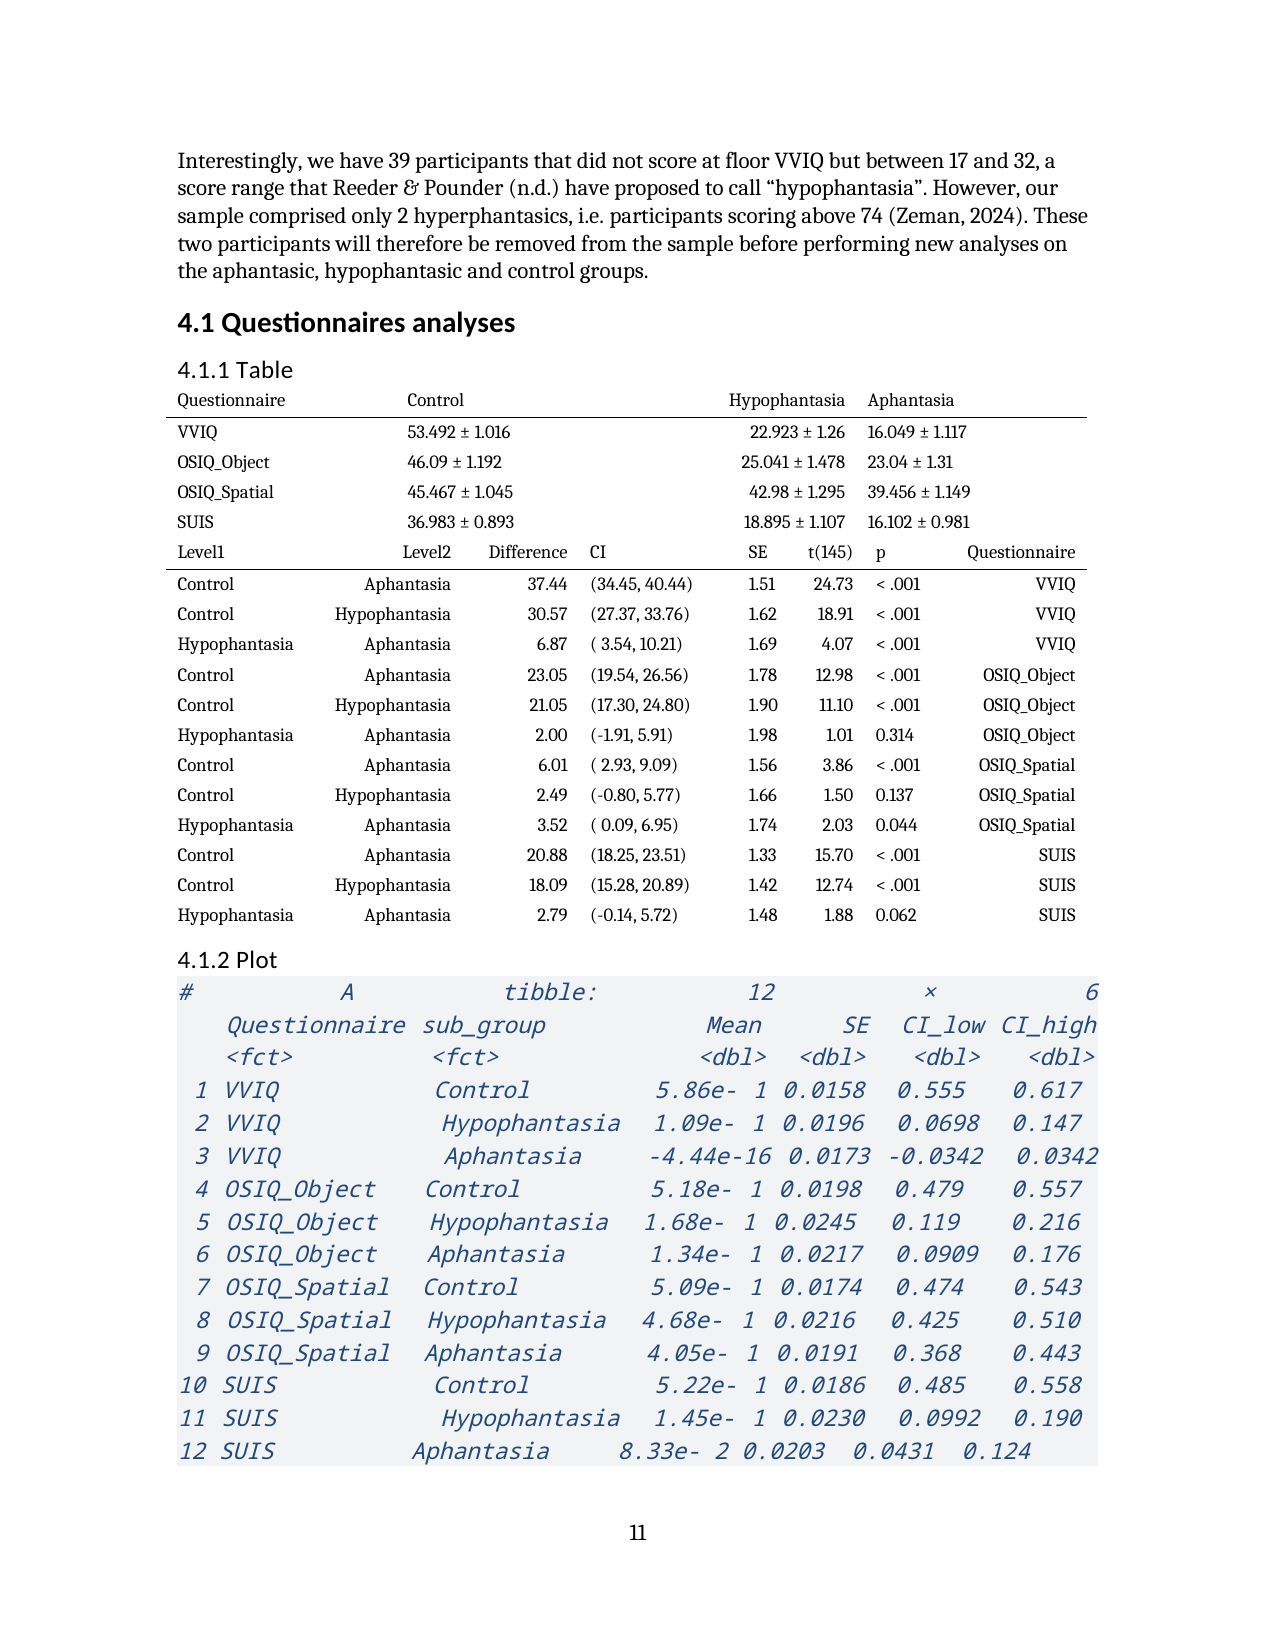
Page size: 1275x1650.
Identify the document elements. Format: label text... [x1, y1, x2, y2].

table_cell 16.102 ± 0.981 [856, 508, 1087, 538]
table_cell 15.70 [790, 841, 864, 871]
table_cell (18.25, 23.51) [579, 841, 737, 871]
table_cell 18.09 [462, 871, 579, 901]
text Interestingly, we have 39 participants that did not score at floor VVIQ but between 17 and 32, a score range that Reeder & Pounder (n.d.) have proposed to call “hypophantasia”. However, our sample comprised only 2 hyperphantasics, i.e. participants scoring above 74 (Zeman, 2024). These two participants will therefore be removed from the sample before performing new analyses on the aphantasic, hypophantasic and control groups. [177, 148, 1098, 284]
table_cell 2.00 [462, 721, 579, 751]
table_cell (-0.14, 5.72) [579, 901, 737, 931]
table_cell 1.98 [737, 721, 790, 751]
table_header p [864, 538, 938, 568]
table_cell 0.062 [864, 901, 938, 931]
table_cell < .001 [864, 751, 938, 781]
table_cell ( 3.54, 10.21) [579, 630, 737, 660]
table_cell ( 0.09, 6.95) [579, 811, 737, 841]
table_cell Control [166, 871, 314, 901]
table_cell Aphantasia [314, 570, 462, 600]
table_cell (27.37, 33.76) [579, 600, 737, 630]
table_cell SUIS [166, 508, 396, 538]
subtitle 4.1.1 Table [177, 354, 1098, 385]
table_cell Aphantasia [314, 721, 462, 751]
table_header Aphantasia [856, 386, 1087, 416]
table_cell 1.69 [737, 630, 790, 660]
text # A tibble: 12 × 6 Questionnaire sub_group Mean SE CI_low CI_high <fct> <fct> <dbl> <dbl> <dbl> <dbl> 1 VVIQ Control 5.86e- 1 0.0158 0.555 0.617 2 VVIQ Hypophantasia 1.09e- 1 0.0196 0.0698 0.147 3 VVIQ Aphantasia -4.44e-16 0.0173 -0.0342 0.0342 4 OSIQ_Object Control 5.18e- 1 0.0198 0.479 0.557 5 OSIQ_Object Hypophantasia 1.68e- 1 0.0245 0.119 0.216 6 OSIQ_Object Aphantasia 1.34e- 1 0.0217 0.0909 0.176 7 OSIQ_Spatial Control 5.09e- 1 0.0174 0.474 0.543 8 OSIQ_Spatial Hypophantasia 4.68e- 1 0.0216 0.425 0.510 9 OSIQ_Spatial Aphantasia 4.05e- 1 0.0191 0.368 0.443 10 SUIS Control 5.22e- 1 0.0186 0.485 0.558 11 SUIS Hypophantasia 1.45e- 1 0.0230 0.0992 0.190 12 SUIS Aphantasia 8.33e- 2 0.0203 0.0431 0.124 [177, 976, 1098, 1466]
table_cell < .001 [864, 630, 938, 660]
table_cell Control [166, 570, 314, 600]
table_header Questionnaire [938, 538, 1087, 568]
table_cell 37.44 [462, 570, 579, 600]
table_cell Hypophantasia [314, 600, 462, 630]
table_cell Aphantasia [314, 901, 462, 931]
table_cell ( 2.93, 9.09) [579, 751, 737, 781]
table_cell 1.51 [737, 570, 790, 600]
subtitle 4.1 Questionnaires analyses [177, 304, 1098, 340]
table_cell SUIS [938, 901, 1087, 931]
table_header CI [579, 538, 737, 568]
table_cell Hypophantasia [314, 690, 462, 721]
table_cell 22.923 ± 1.26 [626, 418, 856, 448]
table_cell 36.983 ± 0.893 [396, 508, 626, 538]
table_header Control [396, 386, 626, 416]
table_cell 18.91 [790, 600, 864, 630]
table_cell (19.54, 26.56) [579, 660, 737, 690]
table_cell 3.52 [462, 811, 579, 841]
table_cell 39.456 ± 1.149 [856, 478, 1087, 508]
table_cell 20.88 [462, 841, 579, 871]
table_cell Control [166, 841, 314, 871]
table_cell 1.66 [737, 781, 790, 811]
table_header Level1 [166, 538, 314, 568]
table_cell VVIQ [938, 630, 1087, 660]
table_cell 12.74 [790, 871, 864, 901]
table_cell Hypophantasia [166, 630, 314, 660]
table_cell 1.90 [737, 690, 790, 721]
table_cell 6.01 [462, 751, 579, 781]
table_cell 1.42 [737, 871, 790, 901]
table_cell 21.05 [462, 690, 579, 721]
table_header Questionnaire [166, 386, 396, 416]
table_cell 42.98 ± 1.295 [626, 478, 856, 508]
table_cell OSIQ_Spatial [938, 811, 1087, 841]
table_cell 1.56 [737, 751, 790, 781]
table_cell 12.98 [790, 660, 864, 690]
table_cell Aphantasia [314, 751, 462, 781]
subtitle 4.1.2 Plot [177, 944, 1098, 974]
table_cell 16.049 ± 1.117 [856, 418, 1087, 448]
table_cell OSIQ_Spatial [938, 781, 1087, 811]
table_cell OSIQ_Spatial [166, 478, 396, 508]
table_cell 1.74 [737, 811, 790, 841]
table_cell OSIQ_Object [166, 448, 396, 478]
table_cell 53.492 ± 1.016 [396, 418, 626, 448]
table_cell Aphantasia [314, 811, 462, 841]
table_cell 0.314 [864, 721, 938, 751]
table_cell Control [166, 660, 314, 690]
table_cell Control [166, 781, 314, 811]
table_cell 30.57 [462, 600, 579, 630]
table_cell Hypophantasia [314, 781, 462, 811]
table_cell 2.49 [462, 781, 579, 811]
table_cell (15.28, 20.89) [579, 871, 737, 901]
table_cell OSIQ_Object [938, 660, 1087, 690]
table_cell < .001 [864, 570, 938, 600]
table_cell < .001 [864, 841, 938, 871]
table_cell (34.45, 40.44) [579, 570, 737, 600]
table_cell 1.62 [737, 600, 790, 630]
table_cell Aphantasia [314, 630, 462, 660]
table_cell 0.044 [864, 811, 938, 841]
table_cell Control [166, 751, 314, 781]
table_cell (-0.80, 5.77) [579, 781, 737, 811]
table_cell 24.73 [790, 570, 864, 600]
table_cell < .001 [864, 660, 938, 690]
table_cell 18.895 ± 1.107 [626, 508, 856, 538]
table_cell 6.87 [462, 630, 579, 660]
table_cell Control [166, 600, 314, 630]
table_header Hypophantasia [626, 386, 856, 416]
table_cell Aphantasia [314, 841, 462, 871]
table_cell 0.137 [864, 781, 938, 811]
table_cell < .001 [864, 600, 938, 630]
table_cell OSIQ_Object [938, 690, 1087, 721]
table_cell 1.33 [737, 841, 790, 871]
table_cell Control [166, 690, 314, 721]
table_cell Hypophantasia [314, 871, 462, 901]
table_cell VVIQ [166, 418, 396, 448]
table_cell 1.78 [737, 660, 790, 690]
table_cell < .001 [864, 871, 938, 901]
table_cell Hypophantasia [166, 811, 314, 841]
table_cell OSIQ_Spatial [938, 751, 1087, 781]
table_cell VVIQ [938, 570, 1087, 600]
table_cell SUIS [938, 841, 1087, 871]
table_cell 25.041 ± 1.478 [626, 448, 856, 478]
table_cell SUIS [938, 871, 1087, 901]
table_cell 1.88 [790, 901, 864, 931]
table_header Difference [462, 538, 579, 568]
table_header Level2 [314, 538, 462, 568]
table_cell 3.86 [790, 751, 864, 781]
table_cell 1.50 [790, 781, 864, 811]
table_cell 45.467 ± 1.045 [396, 478, 626, 508]
table_cell Hypophantasia [166, 901, 314, 931]
table_cell < .001 [864, 690, 938, 721]
table_header SE [737, 538, 790, 568]
table_cell 4.07 [790, 630, 864, 660]
table_cell OSIQ_Object [938, 721, 1087, 751]
table_cell 23.05 [462, 660, 579, 690]
table_cell (-1.91, 5.91) [579, 721, 737, 751]
table_cell 23.04 ± 1.31 [856, 448, 1087, 478]
table_cell Hypophantasia [166, 721, 314, 751]
table_cell 2.79 [462, 901, 579, 931]
table_cell VVIQ [938, 600, 1087, 630]
table_cell 1.48 [737, 901, 790, 931]
table_cell 46.09 ± 1.192 [396, 448, 626, 478]
table_cell (17.30, 24.80) [579, 690, 737, 721]
table_header t(145) [790, 538, 864, 568]
table_cell 1.01 [790, 721, 864, 751]
table_cell 2.03 [790, 811, 864, 841]
table_cell 11.10 [790, 690, 864, 721]
table_cell Aphantasia [314, 660, 462, 690]
